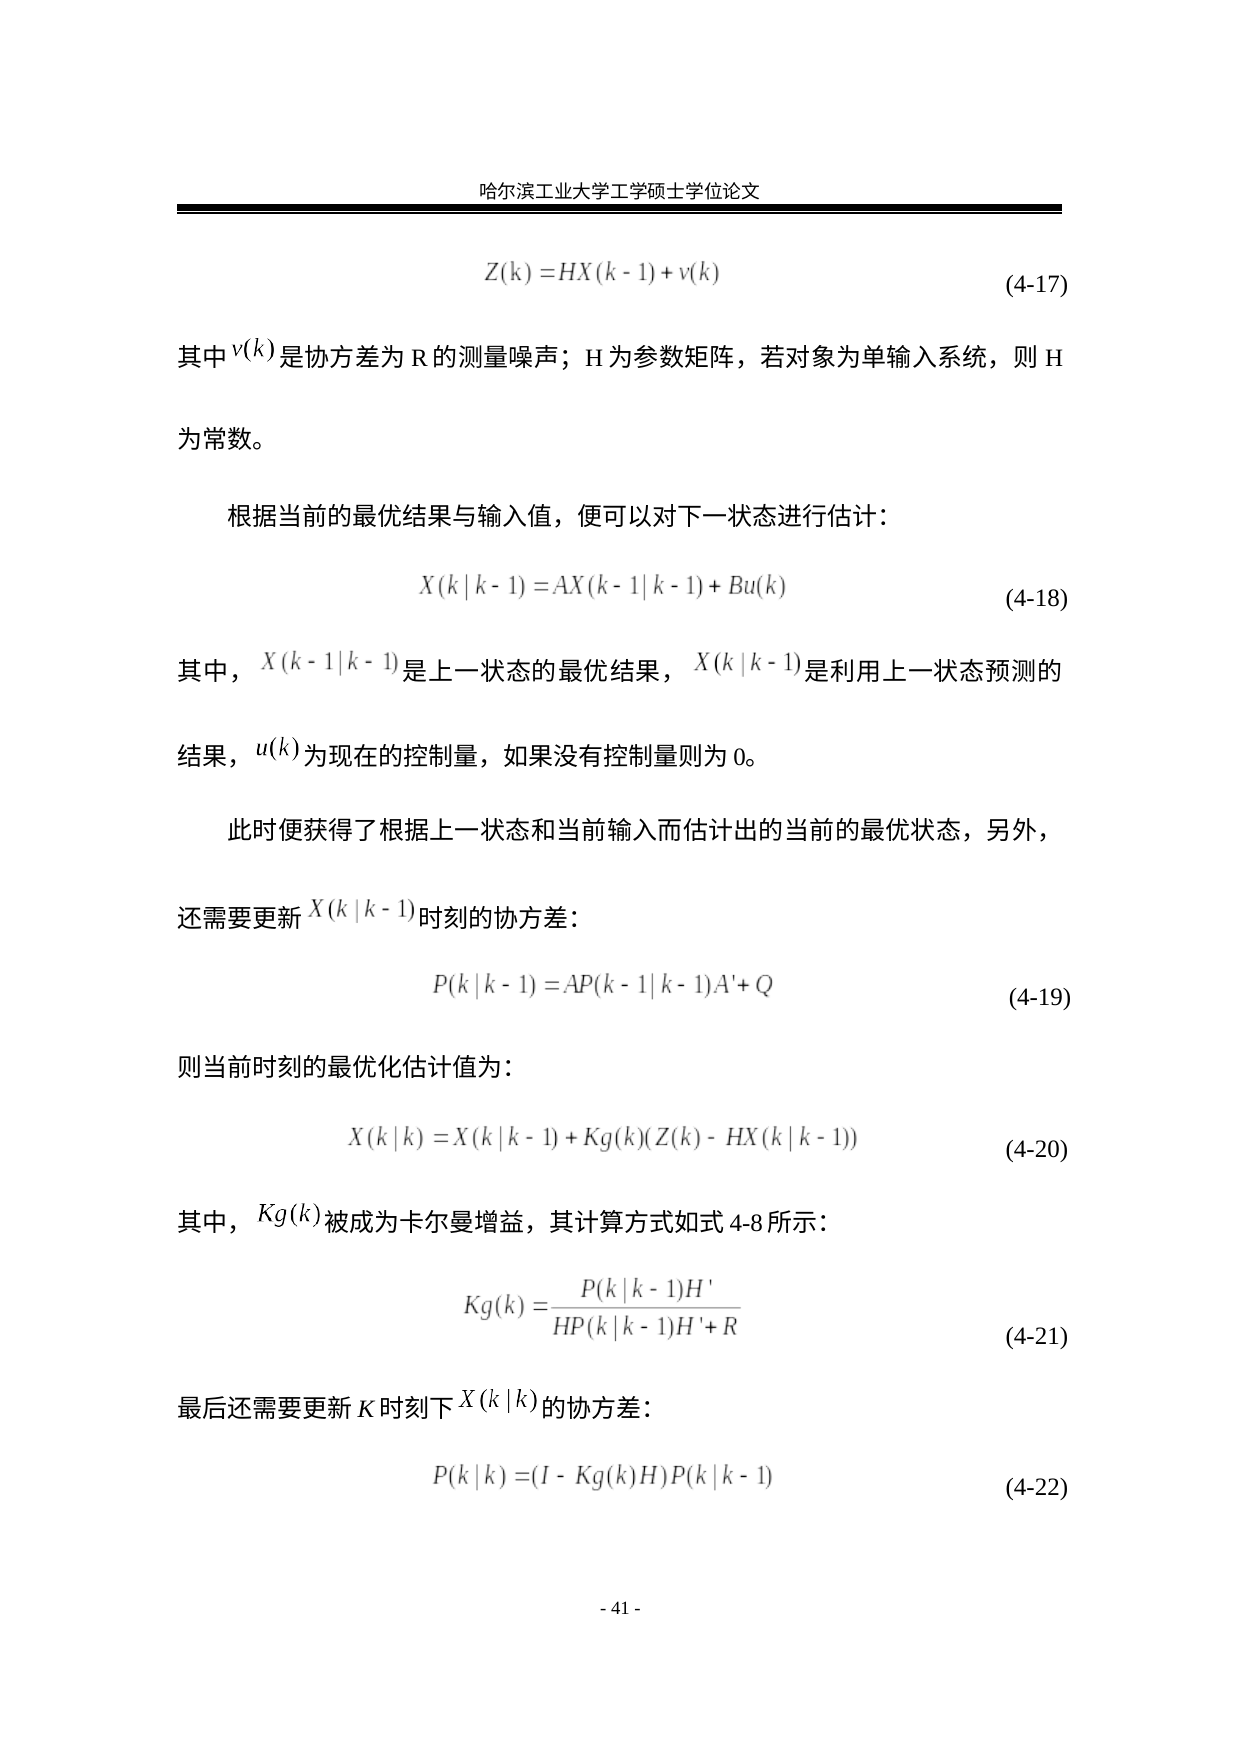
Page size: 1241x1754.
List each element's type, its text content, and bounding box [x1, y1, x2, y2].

text 此时便获得了根据上一状态和当前输入而估计出的当前的最优状态，另外，还需要更新时刻的协方差： [177, 795, 1063, 948]
text 根据当前的最优结果与输入值，便可以对下一状态进行估计： [177, 481, 1063, 549]
text 其中是协方差为R的测量噪声；H为参数矩阵，若对象为单输入系统，则H为常数。 [177, 319, 1063, 472]
text 则当前时刻的最优化估计值为： [177, 1032, 1063, 1100]
text 其中，被成为卡尔曼增益，其计算方式如式4-8所示： [177, 1184, 1063, 1252]
text 其中，是上一状态的最优结果，是利用上一状态预测的结果，为现在的控制量，如果没有控制量则为0。 [177, 633, 1063, 786]
text 最后还需要更新K时刻下的协方差： [177, 1370, 1063, 1438]
